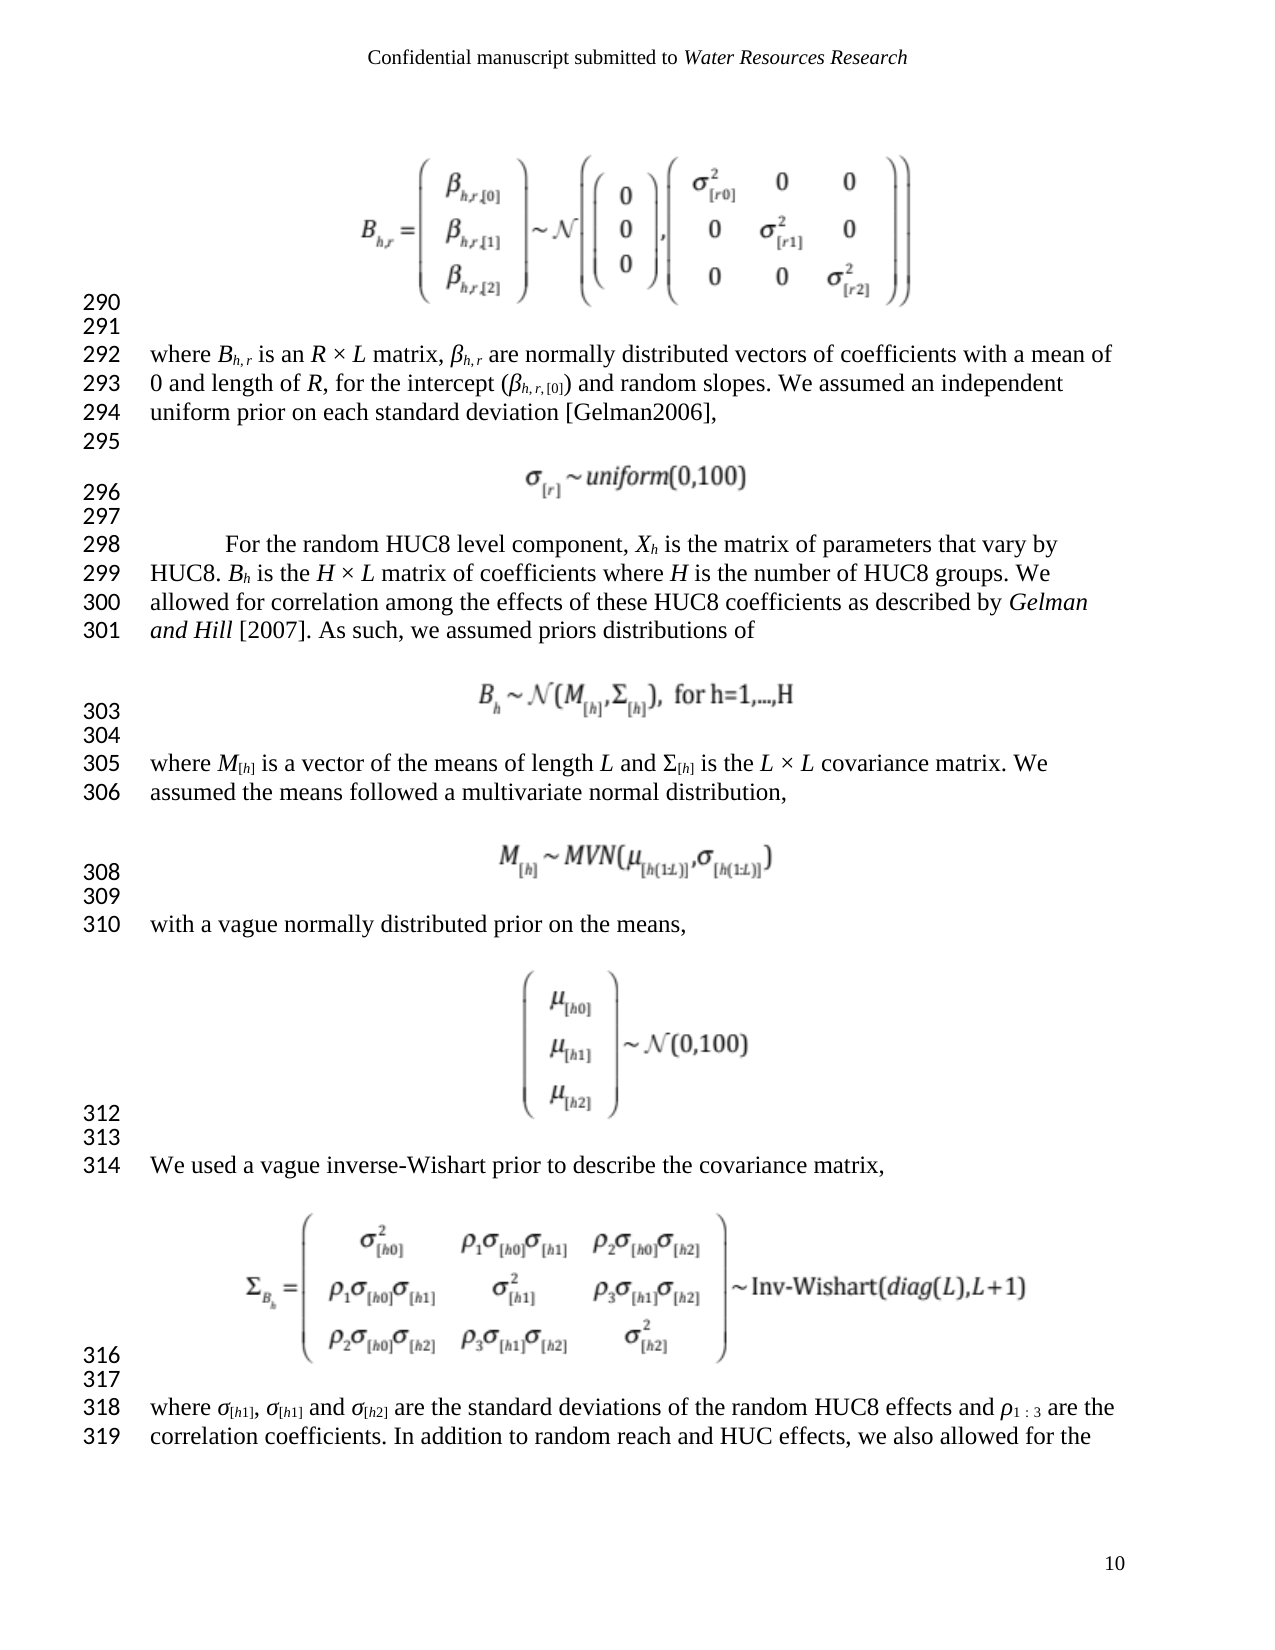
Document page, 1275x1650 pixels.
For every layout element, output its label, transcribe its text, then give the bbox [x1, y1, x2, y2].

text where Bh, r is an R × L matrix, βh, r are normally distributed vectors of coefficients with a mean of 0 and length of R, for the intercept (βh, r, [0]) and random slopes. We assumed an independent uniform prior on each standard deviation [Gelman2006], [150, 339, 1125, 426]
text We used a vague inverse-Wishart prior to describe the covariance matrix, [150, 1150, 1125, 1207]
text For the random HUC8 level component, Xh is the matrix of parameters that vary by HUC8. Bh is the H × L matrix of coefficients where H is the number of HUC8 groups. We allowed for correlation among the effects of these HUC8 coefficients as described by Gelman and Hill [2007]. As such, we assumed priors distributions of [150, 529, 1125, 673]
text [150, 1392, 1125, 1449]
text with a vague normally distributed prior on the means, [150, 909, 1125, 966]
text where M[h] is a vector of the means of length L and Σ[h] is the L × L covariance matrix. We assumed the means followed a multivariate normal distribution, [150, 748, 1125, 834]
